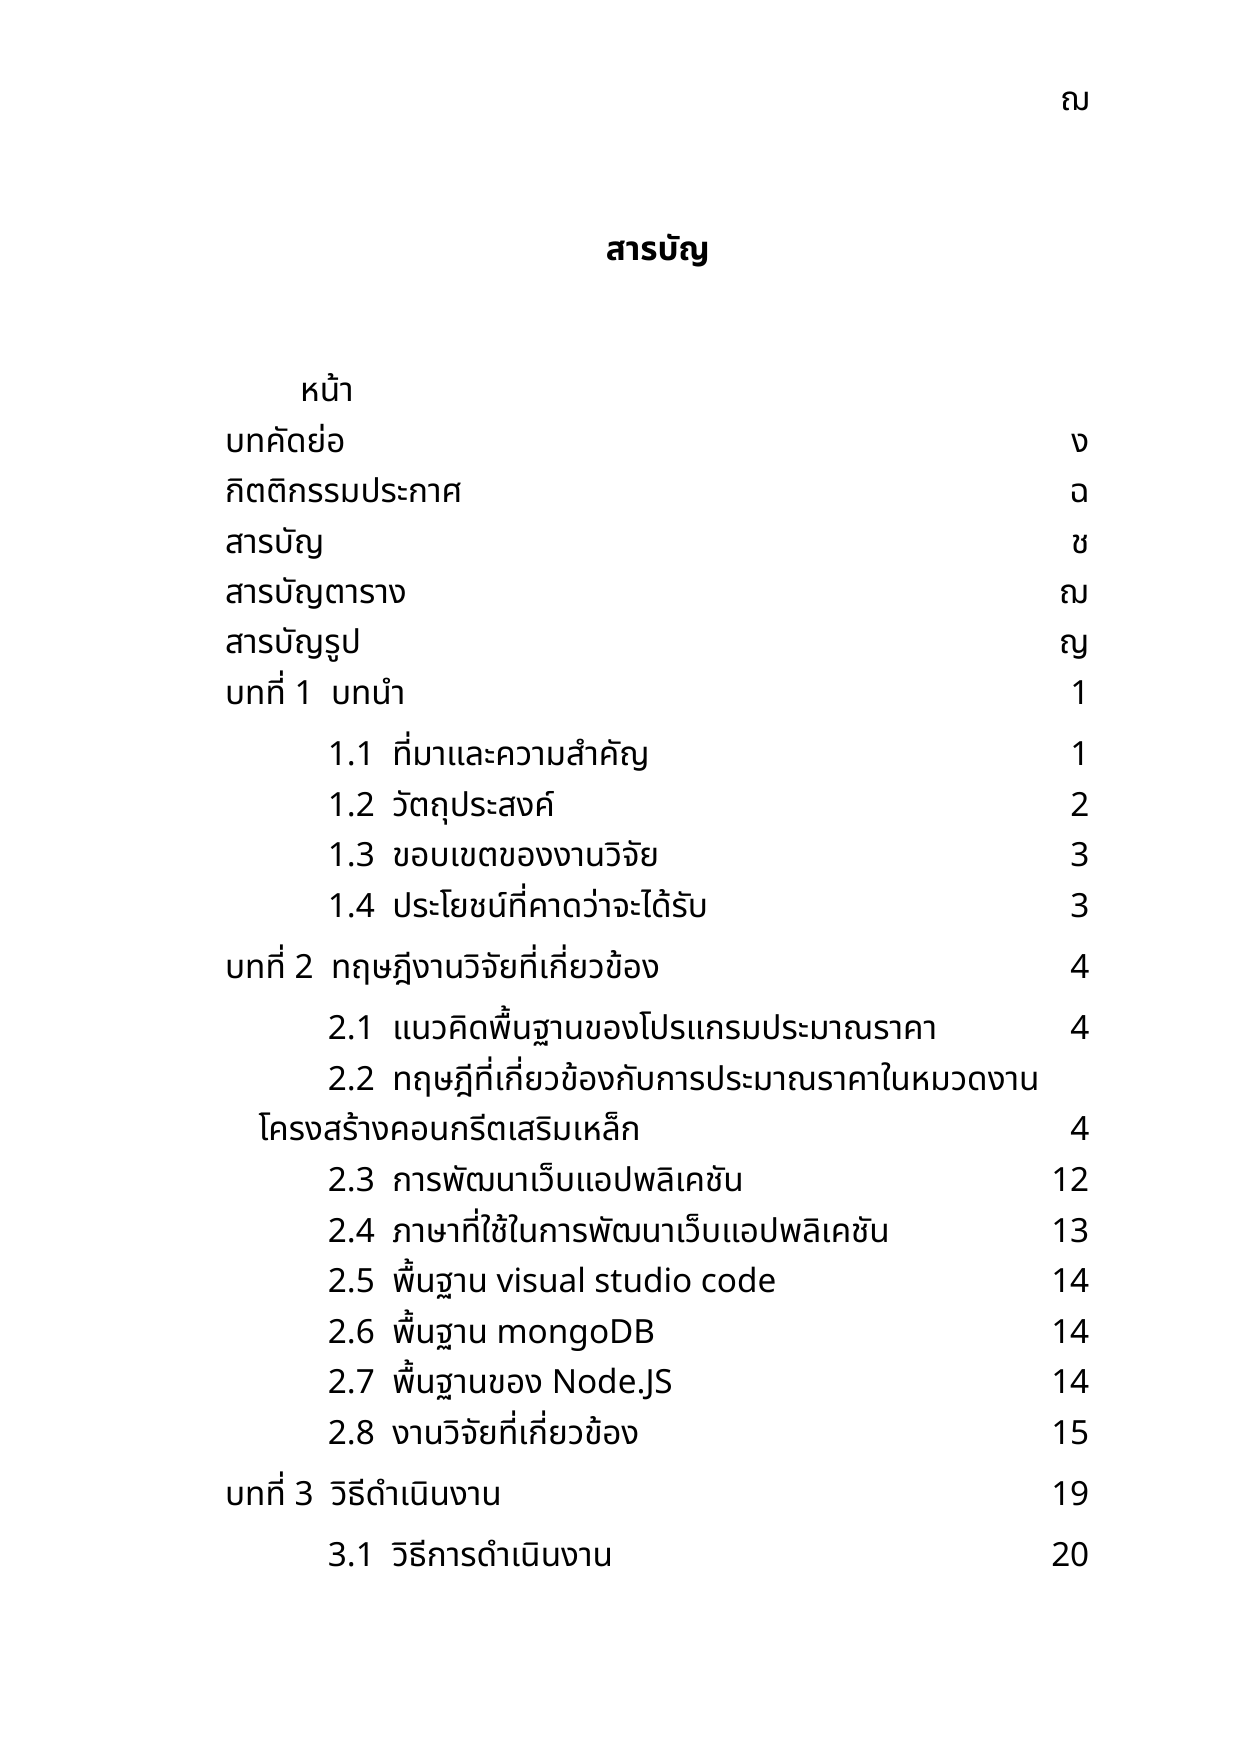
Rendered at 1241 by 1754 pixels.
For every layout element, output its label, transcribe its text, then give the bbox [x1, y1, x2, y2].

text บทคัดย่อ ง [225, 417, 1090, 467]
text กิตติกรรมประกาศ ฉ [225, 467, 1090, 518]
text สารบัญรูป ญ [225, 618, 1090, 669]
text สารบัญตาราง ฌ [225, 568, 1090, 618]
text บทที่ 3 วิธีดำเนินงาน 19 [225, 1470, 1090, 1521]
text สารบัญ ช [225, 518, 1090, 568]
text 2.1 แนวคิดพื้นฐานของโปรแกรมประมาณราคา 4 [258, 1004, 1090, 1054]
text 2.3 การพัฒนาเว็บแอปพลิเคชัน 12 [258, 1156, 1090, 1206]
text 1.4 ประโยชน์ที่คาดว่าจะได้รับ 3 [258, 882, 1090, 932]
text 2.8 งานวิจัยที่เกี่ยวข้อง 15 [258, 1409, 1090, 1459]
text 1.2 วัตถุประสงค์ 2 [258, 781, 1090, 831]
text 2.4 ภาษาที่ใช้ในการพัฒนาเว็บแอปพลิเคชัน 13 [258, 1206, 1090, 1257]
text 1.3 ขอบเขตของงานวิจัย 3 [258, 831, 1090, 882]
text บทที่ 2 ทฤษฎีงานวิจัยที่เกี่ยวข้อง 4 [225, 943, 1090, 993]
text 2.5 พื้นฐาน visual studio code 14 [258, 1257, 1090, 1308]
text หน้า [225, 321, 1090, 417]
text 2.6 พื้นฐาน mongoDB 14 [258, 1308, 1090, 1358]
text 2.7 พื้นฐานของ Node.JS 14 [258, 1358, 1090, 1409]
text 3.1 วิธีการดำเนินงาน 20 [258, 1531, 1090, 1582]
text 1.1 ที่มาและความสำคัญ 1 [258, 730, 1090, 781]
text บทที่ 1 บทนำ 1 [225, 669, 1090, 719]
subtitle สารบัญ [225, 225, 1090, 275]
text 2.2 ทฤษฎีที่เกี่ยวข้องกับการประมาณราคาในหมวดงานโครงสร้างคอนกรีตเสริมเหล็ก 4 [258, 1054, 1090, 1156]
